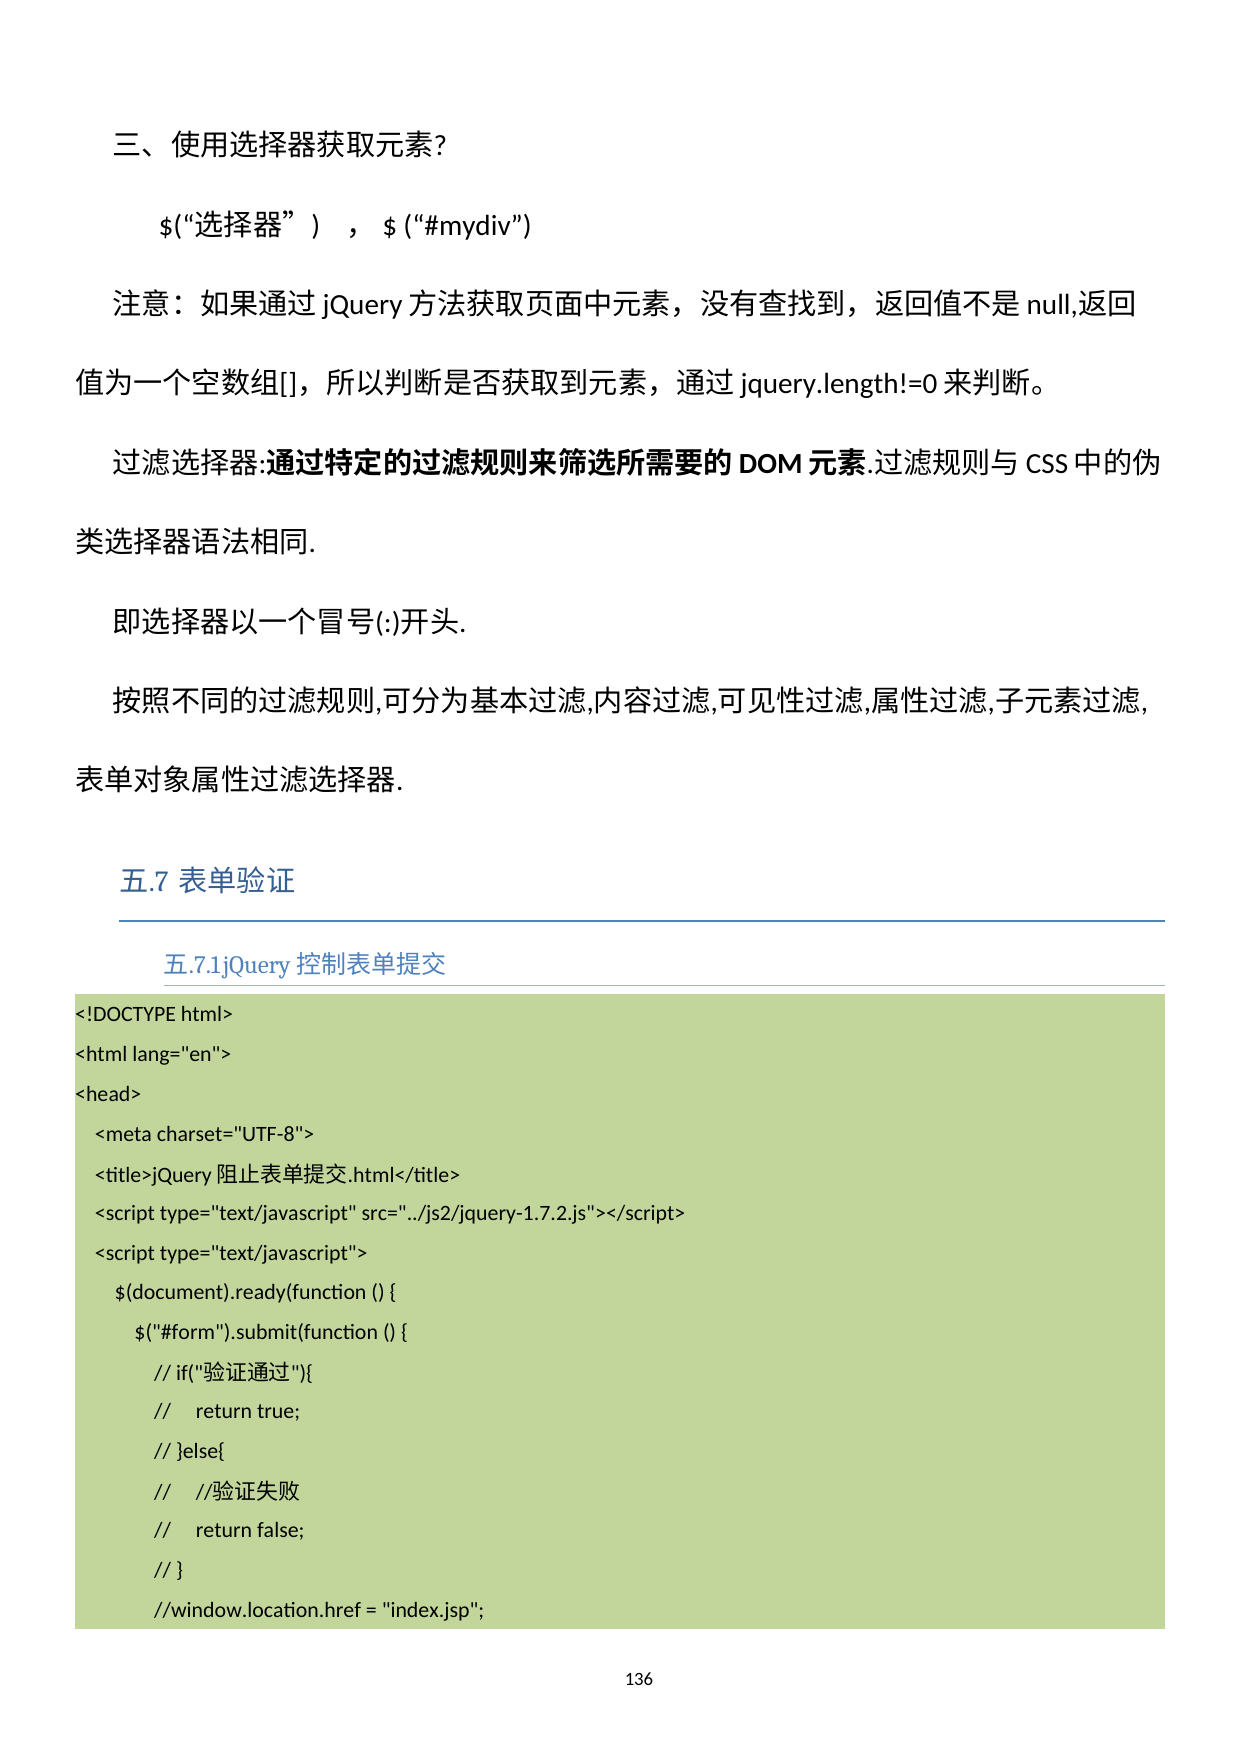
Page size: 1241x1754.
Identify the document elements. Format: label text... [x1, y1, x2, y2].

text <script type="text/javascript" src="../js2/jquery-1.7.2.js"></script> [75, 1193, 1165, 1232]
text <script type="text/javascript"> [75, 1232, 1165, 1272]
text <!DOCTYPE html> [75, 994, 1165, 1034]
text // return true; [75, 1391, 1165, 1431]
text 即选择器以一个冒号(:)开头. [75, 580, 1165, 659]
text <head> [75, 1073, 1165, 1113]
text 按照不同的过滤规则,可分为基本过滤,内容过滤,可见性过滤,属性过滤,子元素过滤,表单对象属性过滤选择器. [75, 659, 1165, 818]
text // return false; [75, 1510, 1165, 1550]
subtitle 表单验证 [119, 839, 1165, 920]
text $(“选择器”) ， $ (“#mydiv”) [75, 183, 1165, 262]
subtitle jQuery控制表单提交 [164, 943, 1165, 985]
text <meta charset="UTF-8"> [75, 1113, 1165, 1153]
text 注意：如果通过jQuery方法获取页面中元素，没有查找到，返回值不是null,返回值为一个空数组[]，所以判断是否获取到元素，通过jquery.length!=0来判断。 [75, 262, 1165, 421]
text // }else{ [75, 1431, 1165, 1470]
text <title>jQuery阻止表单提交.html</title> [75, 1153, 1165, 1193]
text $("#form").submit(function () { [75, 1312, 1165, 1351]
text 过滤选择器:通过特定的过滤规则来筛选所需要的DOM元素.过滤规则与CSS中的伪类选择器语法相同. [75, 421, 1165, 580]
text $(document).ready(function () { [75, 1272, 1165, 1312]
text // if("验证通过"){ [75, 1351, 1165, 1391]
text // } [75, 1550, 1165, 1589]
text 三、使用选择器获取元素? [75, 103, 1165, 183]
text // //验证失败 [75, 1470, 1165, 1510]
text //window.location.href = "index.jsp"; [75, 1589, 1165, 1629]
text <html lang="en"> [75, 1034, 1165, 1073]
